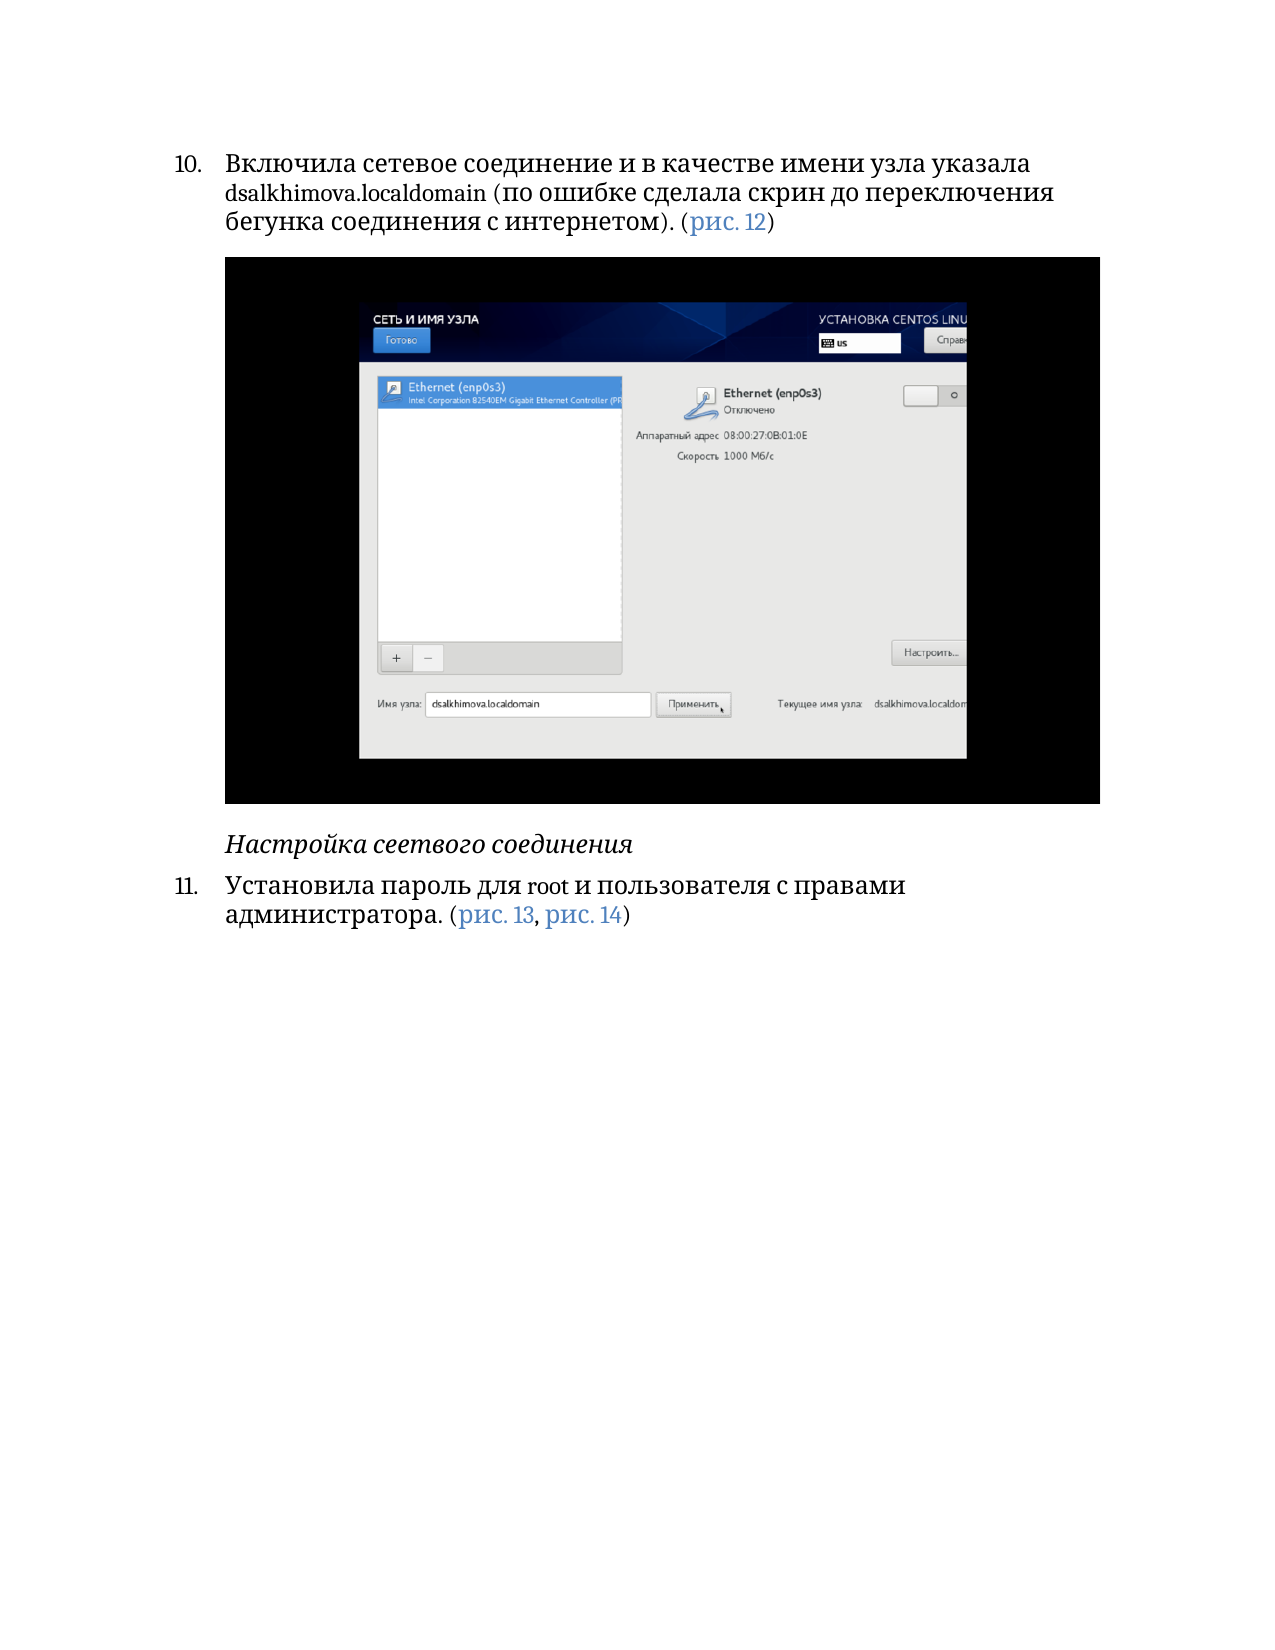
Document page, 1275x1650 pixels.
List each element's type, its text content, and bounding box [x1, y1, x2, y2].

picture [225, 257, 1100, 804]
list Установила пароль для root и пользователя с правами администратора. (рис. 13, рис. 14) [175, 872, 1125, 929]
list Настройка сеетвого соединения [175, 831, 1125, 859]
list Включила сетевое соединение и в качестве имени узла указала dsalkhimova.localdomain (по ошибке сделала скрин до переключения бегунка соединения с интернетом). (рис. 12) [175, 150, 1125, 236]
